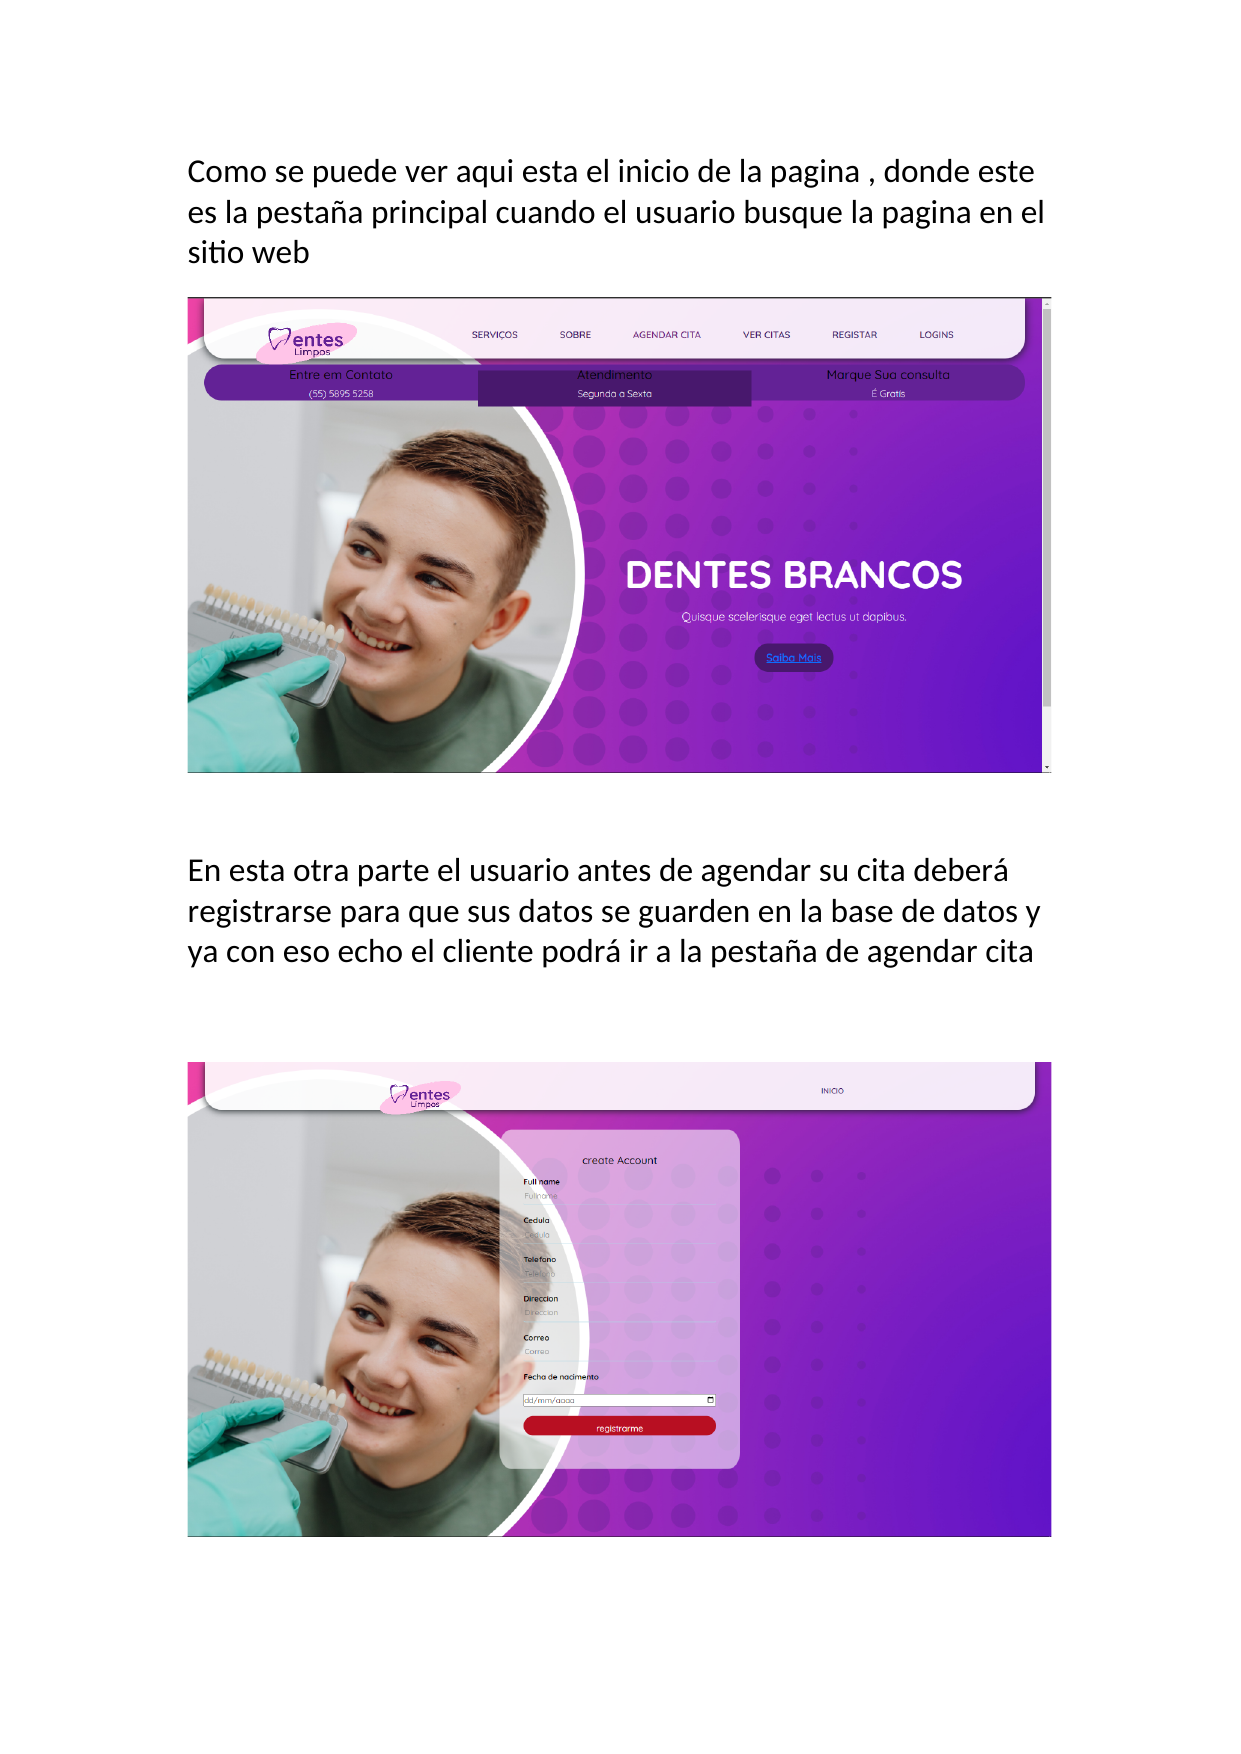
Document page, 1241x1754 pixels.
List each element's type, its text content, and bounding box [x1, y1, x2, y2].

text En esta otra parte el usuario antes de agendar su cita deberá registrarse para que sus datos se guarden en la base de datos y ya con eso echo el cliente podrá ir a la pestaña de agendar cita [187, 849, 1053, 971]
picture [187, 297, 1052, 773]
picture [187, 1062, 1052, 1537]
text Como se puede ver aqui esta el inicio de la pagina , donde este es la pestaña principal cuando el usuario busque la pagina en el sitio web [187, 150, 1053, 272]
